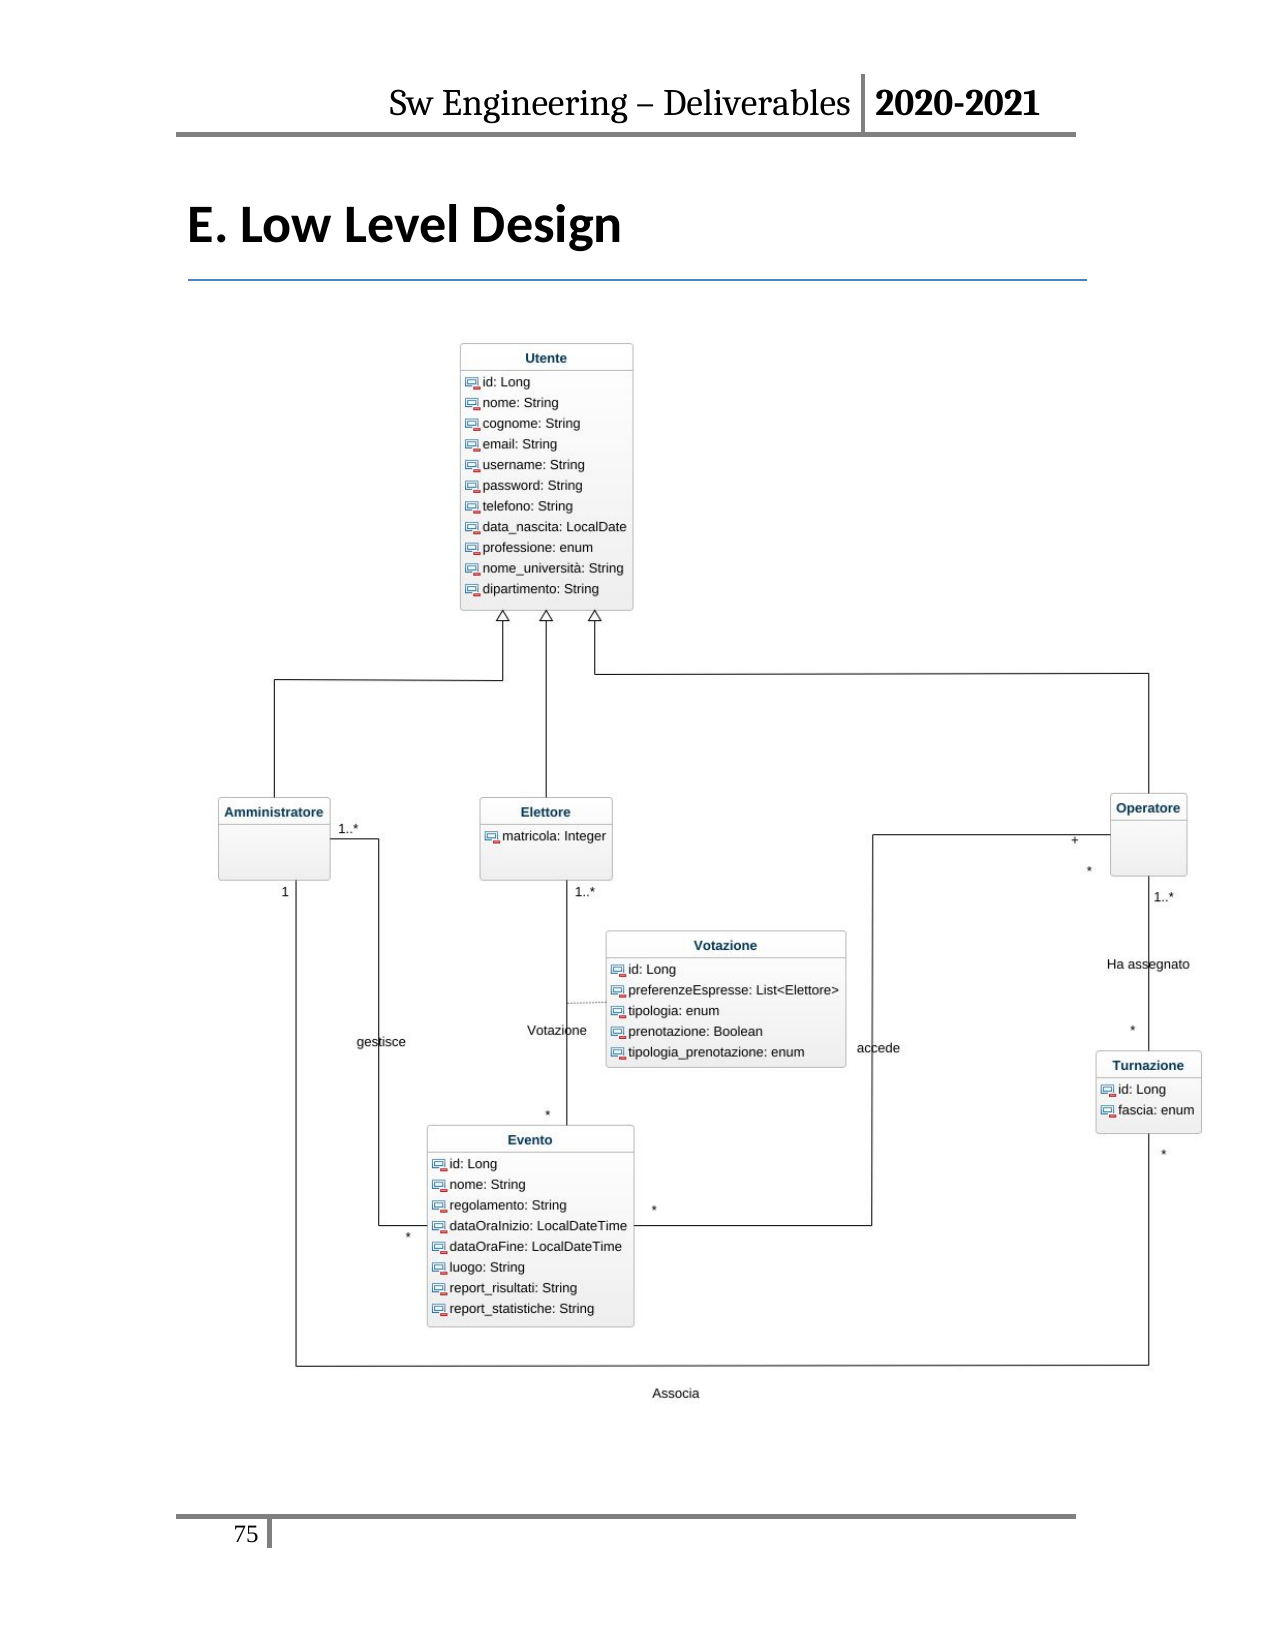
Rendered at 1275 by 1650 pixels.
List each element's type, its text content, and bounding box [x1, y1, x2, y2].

picture [187, 312, 1232, 1434]
subtitle E. Low Level Design [187, 190, 1087, 256]
